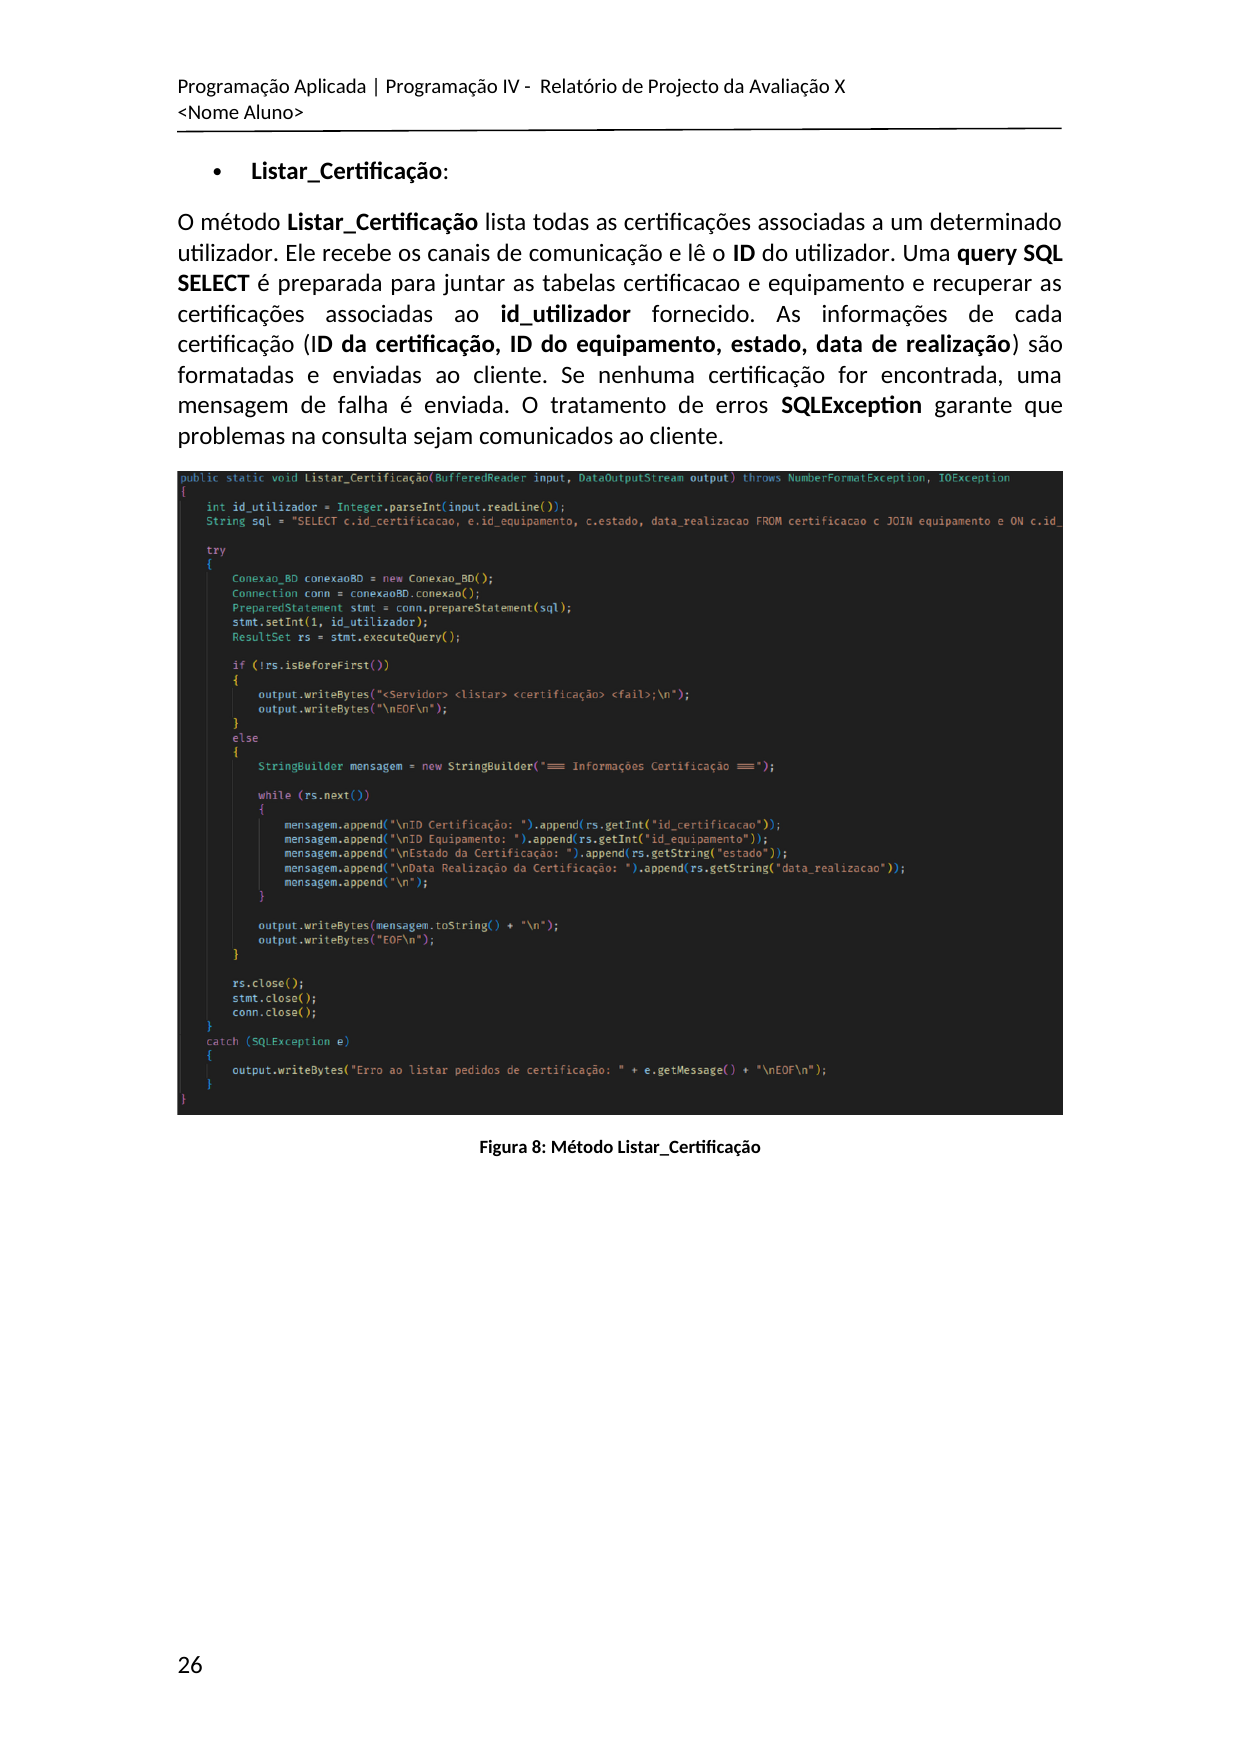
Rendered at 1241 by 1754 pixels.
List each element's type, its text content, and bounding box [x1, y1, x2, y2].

picture [177, 471, 1063, 1115]
text Figura 8: Método Listar_Certificação [177, 1135, 1063, 1158]
text O método Listar_Certificação lista todas as certificações associadas a um determinado utilizador. Ele recebe os canais de comunicação e lê o ID do utilizador. Uma query SQL SELECT é preparada para juntar as tabelas certificacao e equipamento e recuperar as certificações associadas ao id_utilizador fornecido. As informações de cada certificação (ID da certificação, ID do equipamento, estado, data de realização) são formatadas e enviadas ao cliente. Se nenhuma certificação for encontrada, uma mensagem de falha é enviada. O tratamento de erros SQLException garante que problemas na consulta sejam comunicados ao cliente. [177, 206, 1063, 451]
list Listar_Certificação: [213, 155, 1063, 186]
